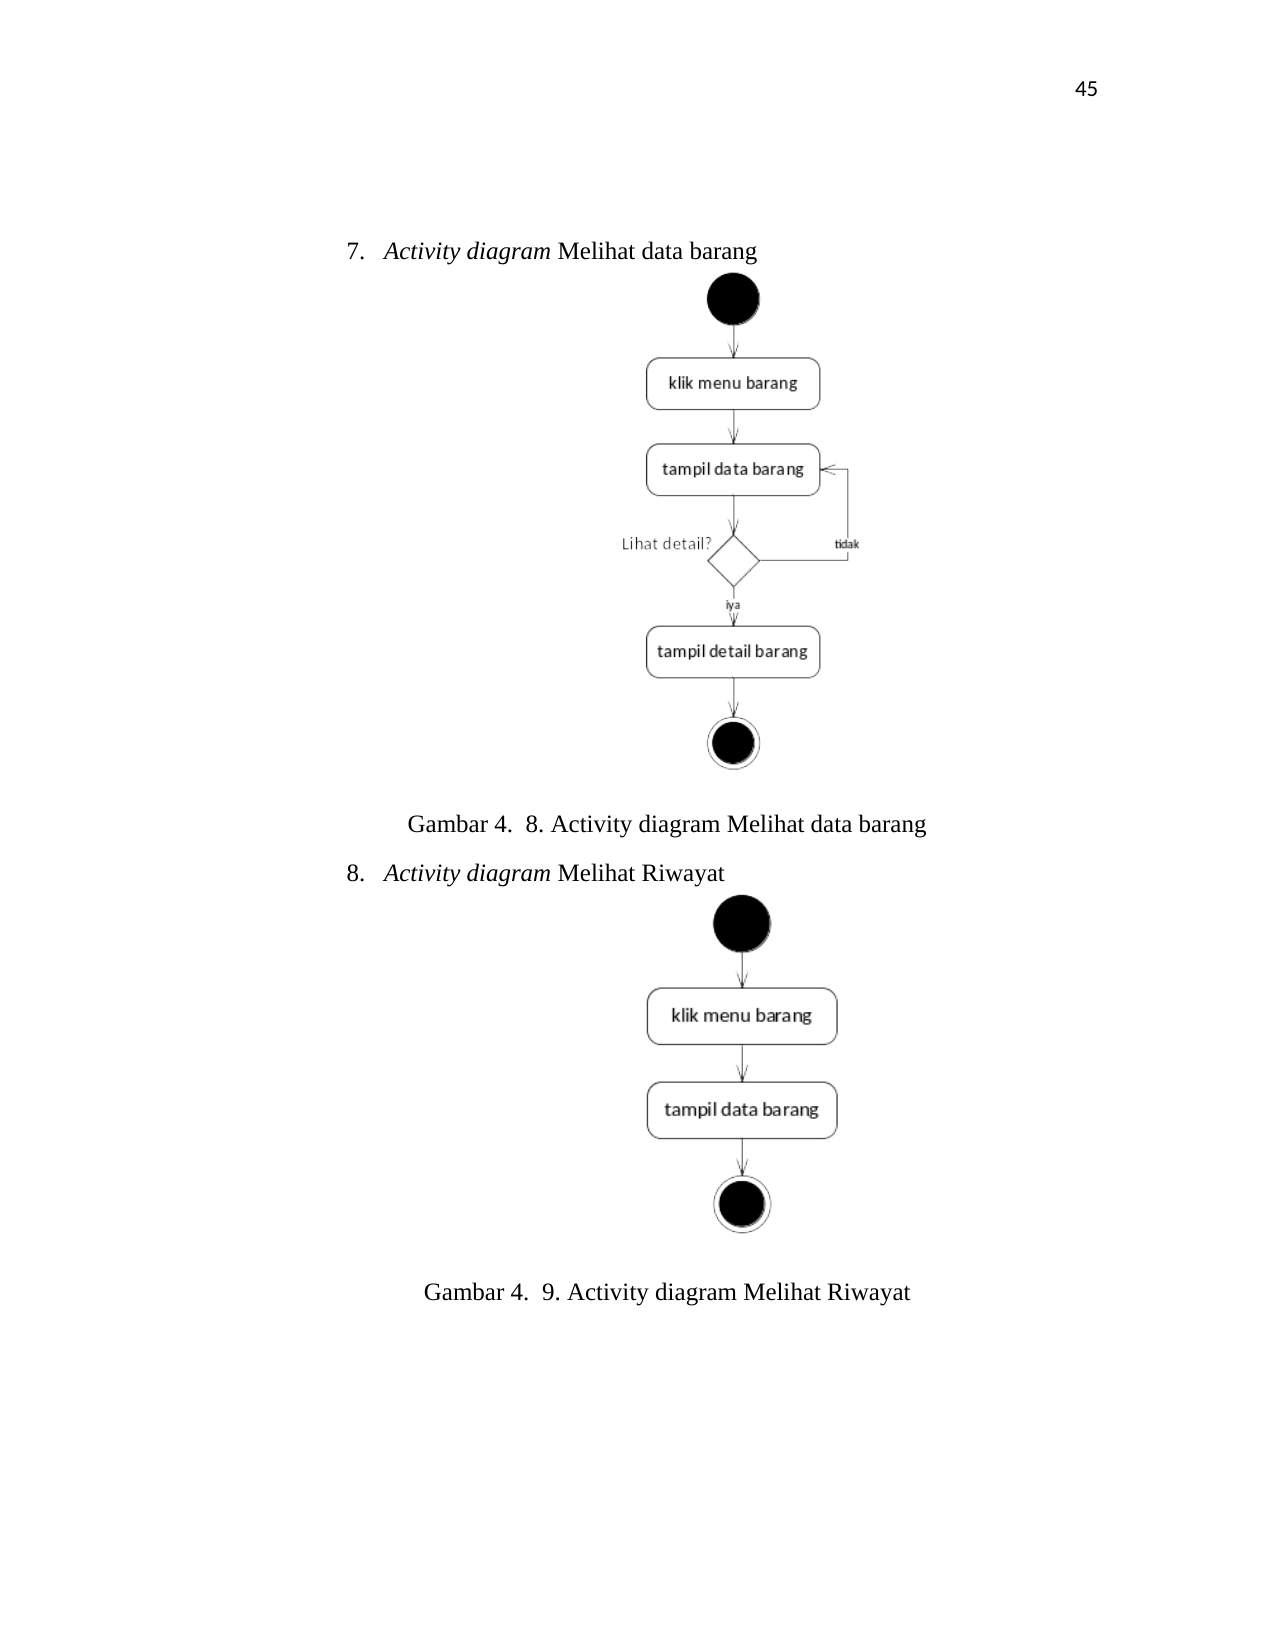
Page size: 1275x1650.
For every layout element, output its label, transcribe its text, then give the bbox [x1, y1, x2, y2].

list Activity diagram Melihat Riwayat [346, 858, 1098, 887]
text Gambar 4. 8. Activity diagram Melihat data barang [236, 809, 1098, 837]
text Gambar 4. 9. Activity diagram Melihat Riwayat [236, 1277, 1098, 1305]
list Activity diagram Melihat data barang [346, 236, 1098, 265]
